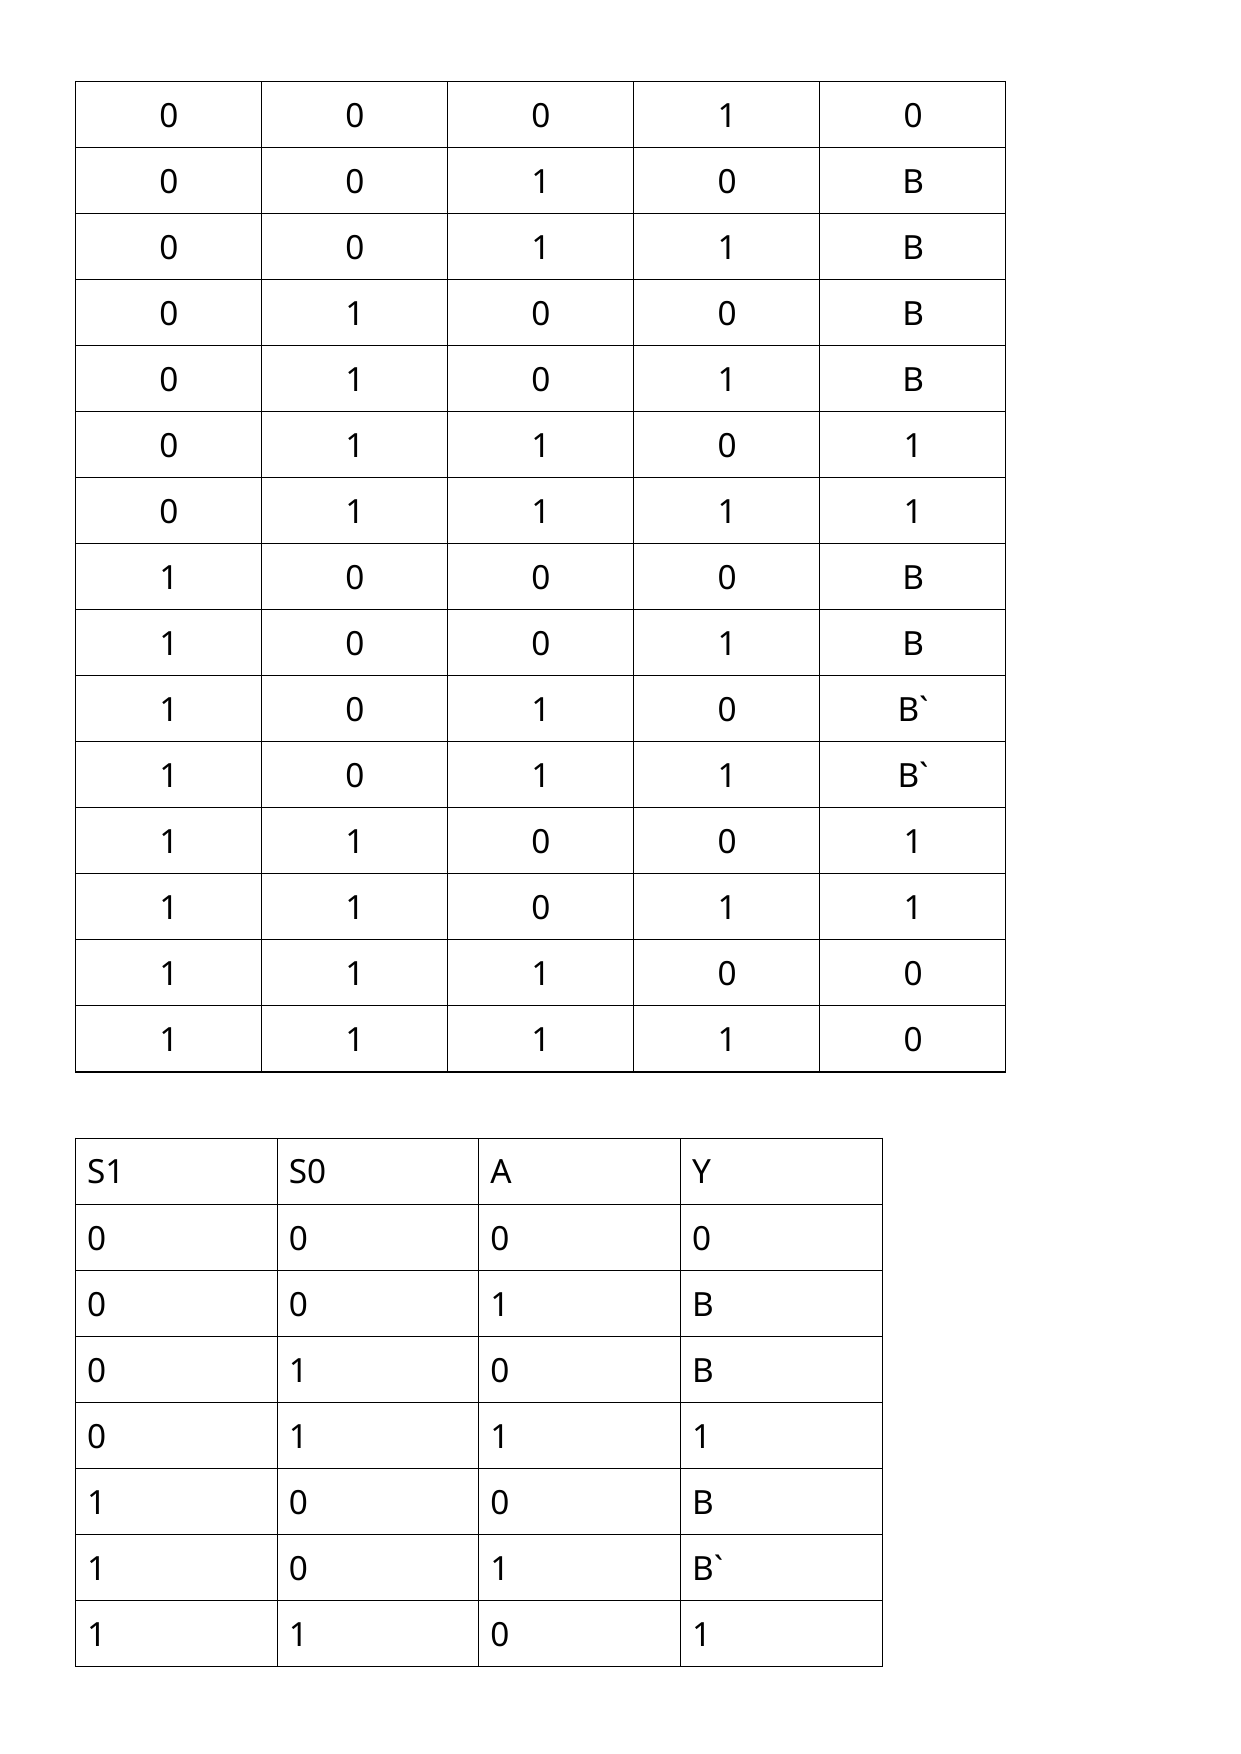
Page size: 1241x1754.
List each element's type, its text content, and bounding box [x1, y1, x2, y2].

table_cell 1 [76, 808, 261, 873]
table_cell 1 [634, 478, 819, 543]
table_cell B` [820, 742, 1005, 807]
table_cell B [681, 1271, 882, 1336]
table_cell 0 [278, 1205, 478, 1269]
table_cell B` [681, 1535, 882, 1600]
table_cell 0 [681, 1205, 882, 1269]
table_cell 1 [262, 940, 447, 1005]
table_cell 0 [634, 412, 819, 477]
table_cell 1 [448, 478, 633, 543]
table_cell 0 [820, 1006, 1005, 1071]
table_cell 1 [681, 1403, 882, 1468]
table_cell 0 [76, 1205, 277, 1269]
table_cell 1 [634, 346, 819, 411]
table_cell B [820, 214, 1005, 279]
table_cell 1 [262, 478, 447, 543]
table_cell 0 [448, 610, 633, 675]
table_cell 1 [634, 742, 819, 807]
table_cell 0 [76, 412, 261, 477]
table_header Y [681, 1139, 882, 1203]
table_cell B [820, 544, 1005, 609]
table_cell 0 [262, 742, 447, 807]
table_cell 0 [634, 544, 819, 609]
table_cell 0 [820, 940, 1005, 1005]
table_cell B [820, 610, 1005, 675]
table_cell 1 [448, 412, 633, 477]
table_cell 0 [634, 280, 819, 345]
table_cell 0 [278, 1469, 478, 1534]
table_cell 0 [76, 1271, 277, 1336]
table_cell 0 [262, 214, 447, 279]
table_cell B [681, 1337, 882, 1402]
table_cell 1 [479, 1535, 680, 1600]
table_cell 1 [448, 742, 633, 807]
table_cell 0 [76, 1337, 277, 1402]
table_cell B [820, 346, 1005, 411]
table_cell B [820, 148, 1005, 213]
table_cell 1 [262, 1006, 447, 1071]
table_cell 0 [76, 478, 261, 543]
table_cell 1 [448, 148, 633, 213]
table_cell 1 [820, 412, 1005, 477]
table_cell 0 [448, 808, 633, 873]
table_cell 0 [634, 808, 819, 873]
table_cell B [820, 280, 1005, 345]
table_cell 0 [479, 1601, 680, 1666]
table_cell 0 [479, 1469, 680, 1534]
table_cell 1 [634, 874, 819, 939]
table_cell 1 [479, 1271, 680, 1336]
table_cell 0 [76, 346, 261, 411]
table_cell 0 [820, 82, 1005, 147]
table_cell 0 [479, 1205, 680, 1269]
table_header A [479, 1139, 680, 1203]
table_cell 0 [262, 676, 447, 741]
table_cell 1 [262, 808, 447, 873]
table_cell 1 [634, 1006, 819, 1071]
table_cell 1 [262, 874, 447, 939]
table_cell 0 [448, 280, 633, 345]
table_cell B` [820, 676, 1005, 741]
table_cell 1 [76, 1601, 277, 1666]
table_cell 0 [262, 148, 447, 213]
table_cell 1 [262, 412, 447, 477]
table_cell 0 [448, 82, 633, 147]
table_cell 1 [634, 214, 819, 279]
table_cell 1 [820, 808, 1005, 873]
table_cell 0 [76, 280, 261, 345]
table_cell 0 [76, 1403, 277, 1468]
table_cell 1 [634, 82, 819, 147]
table_cell 1 [820, 478, 1005, 543]
table_cell 1 [76, 874, 261, 939]
table_cell 0 [448, 544, 633, 609]
table_cell 1 [448, 1006, 633, 1071]
table_cell B [681, 1469, 882, 1534]
table_cell 0 [262, 610, 447, 675]
table_cell 1 [448, 940, 633, 1005]
table_cell 0 [76, 82, 261, 147]
table_cell 0 [634, 676, 819, 741]
table_cell 1 [634, 610, 819, 675]
table_cell 1 [76, 1006, 261, 1071]
table_cell 1 [820, 874, 1005, 939]
table_cell 1 [448, 676, 633, 741]
table_cell 1 [76, 610, 261, 675]
table_cell 0 [448, 874, 633, 939]
table_cell 1 [76, 1535, 277, 1600]
table_cell 0 [634, 940, 819, 1005]
table_cell 0 [262, 544, 447, 609]
table_cell 1 [76, 940, 261, 1005]
table_cell 1 [76, 676, 261, 741]
table_cell 0 [278, 1271, 478, 1336]
table_header S0 [278, 1139, 478, 1203]
table_cell 1 [448, 214, 633, 279]
table_cell 1 [76, 1469, 277, 1534]
table_cell 1 [278, 1403, 478, 1468]
table_cell 1 [278, 1337, 478, 1402]
table_cell 0 [448, 346, 633, 411]
table_cell 1 [76, 544, 261, 609]
table_cell 0 [76, 148, 261, 213]
table_cell 1 [278, 1601, 478, 1666]
table_cell 1 [76, 742, 261, 807]
table_cell 1 [479, 1403, 680, 1468]
table_cell 1 [262, 280, 447, 345]
table_cell 0 [634, 148, 819, 213]
table_cell 0 [278, 1535, 478, 1600]
table_cell 1 [262, 346, 447, 411]
table_cell 0 [479, 1337, 680, 1402]
table_header S1 [76, 1139, 277, 1203]
table_cell 0 [262, 82, 447, 147]
table_cell 0 [76, 214, 261, 279]
table_cell 1 [681, 1601, 882, 1666]
